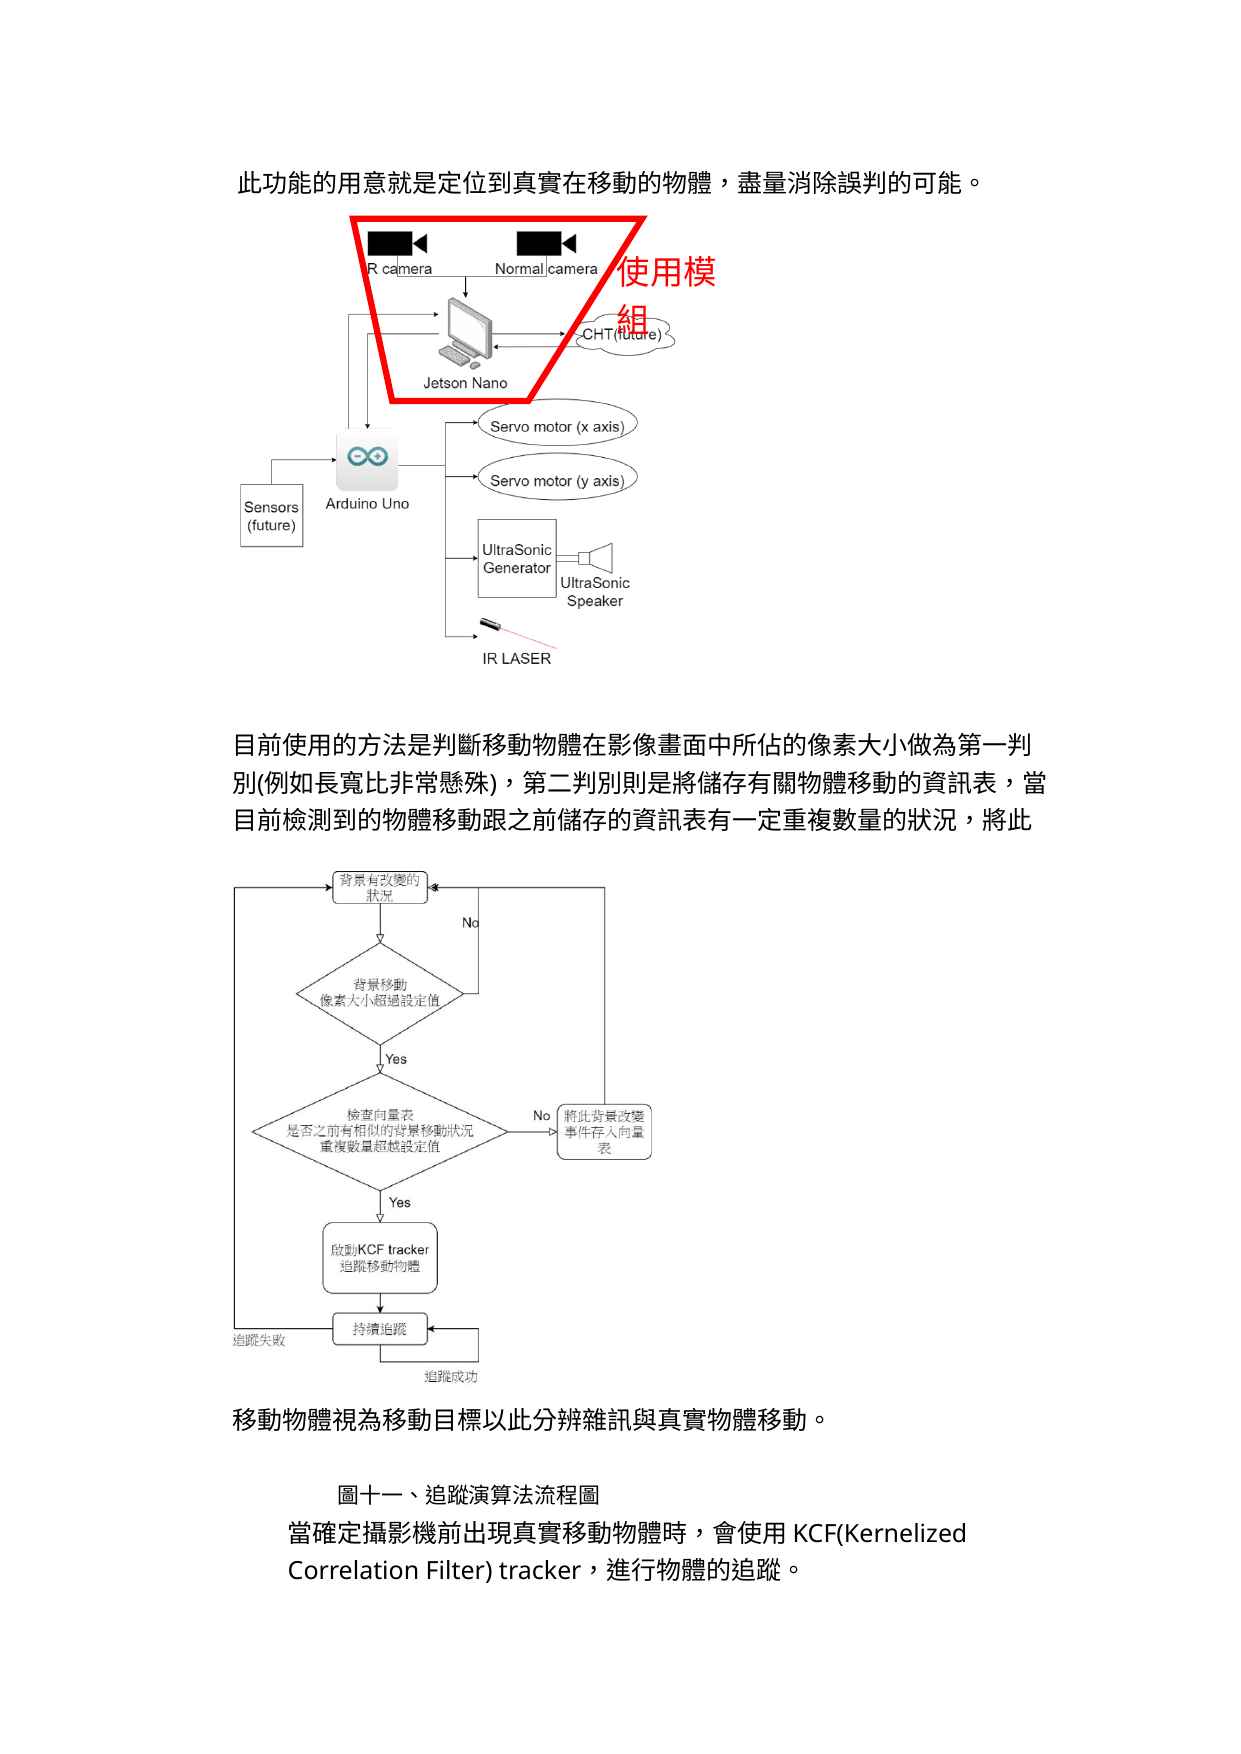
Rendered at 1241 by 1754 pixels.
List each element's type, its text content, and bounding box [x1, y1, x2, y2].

picture [657, 268, 666, 274]
text 當確定攝影機前出現真實移動物體時，會使用KCF(Kernelized Correlation Filter) tracker，進行物體的追蹤。 [287, 1512, 1053, 1587]
picture [668, 268, 677, 274]
picture [668, 261, 677, 266]
text 圖十一、追蹤演算法流程圖 [287, 1475, 1053, 1512]
picture [240, 231, 680, 694]
picture [658, 261, 666, 266]
picture [360, 231, 630, 397]
text 此功能的用意就是定位到真實在移動的物體，盡量消除誤判的可能。 [237, 162, 1053, 200]
picture [228, 871, 652, 1388]
